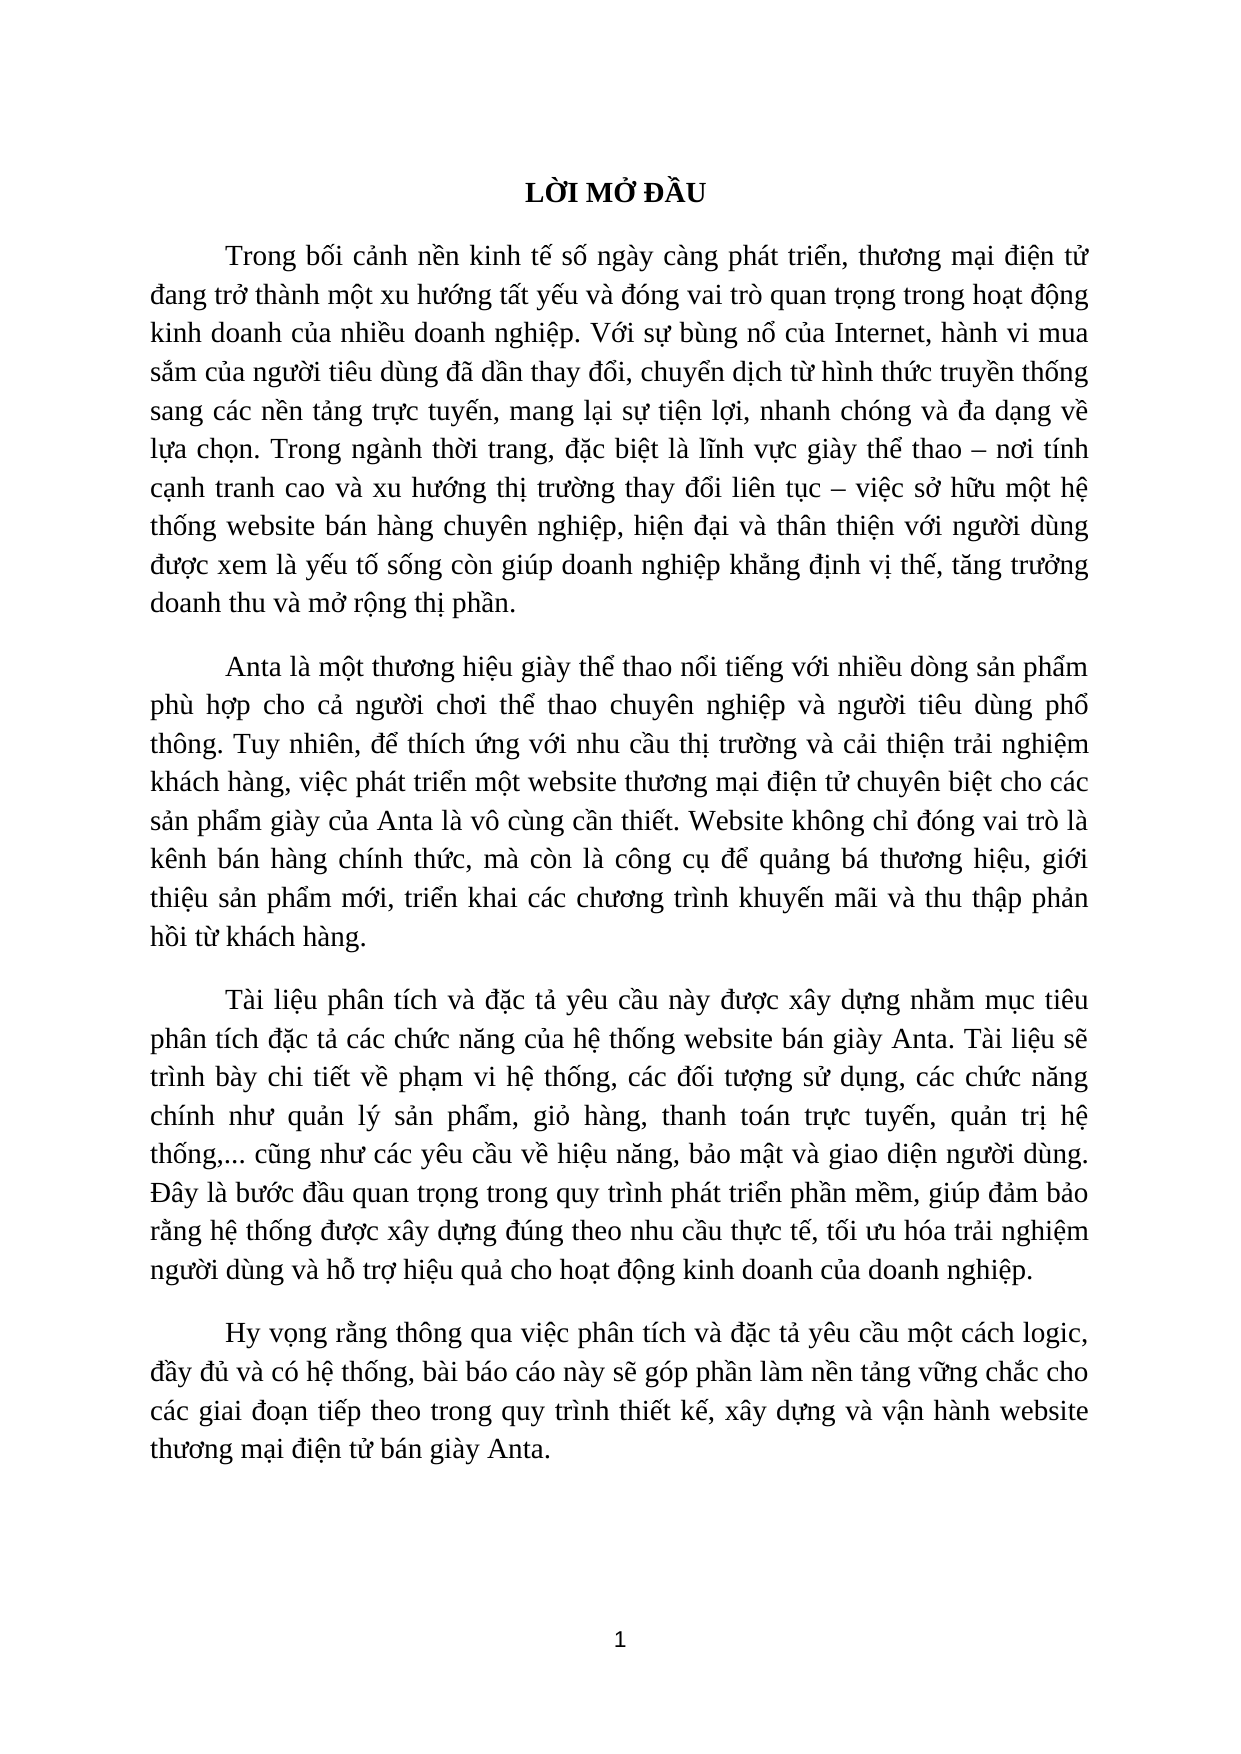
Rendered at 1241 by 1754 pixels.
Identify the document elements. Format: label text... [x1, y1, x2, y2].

text Trong bối cảnh nền kinh tế số ngày càng phát triển, thương mại điện tử đang trở thành một xu hướng tất yếu và đóng vai trò quan trọng trong hoạt động kinh doanh của nhiều doanh nghiệp. Với sự bùng nổ của Internet, hành vi mua sắm của người tiêu dùng đã dần thay đổi, chuyển dịch từ hình thức truyền thống sang các nền tảng trực tuyến, mang lại sự tiện lợi, nhanh chóng và đa dạng về lựa chọn. Trong ngành thời trang, đặc biệt là lĩnh vực giày thể thao – nơi tính cạnh tranh cao và xu hướng thị trường thay đổi liên tục – việc sở hữu một hệ thống website bán hàng chuyên nghiệp, hiện đại và thân thiện với người dùng được xem là yếu tố sống còn giúp doanh nghiệp khẳng định vị thế, tăng trưởng doanh thu và mở rộng thị phần. [150, 238, 1090, 619]
text Anta là một thương hiệu giày thể thao nổi tiếng với nhiều dòng sản phẩm phù hợp cho cả người chơi thể thao chuyên nghiệp và người tiêu dùng phổ thông. Tuy nhiên, để thích ứng với nhu cầu thị trường và cải thiện trải nghiệm khách hàng, việc phát triển một website thương mại điện tử chuyên biệt cho các sản phẩm giày của Anta là vô cùng cần thiết. Website không chỉ đóng vai trò là kênh bán hàng chính thức, mà còn là công cụ để quảng bá thương hiệu, giới thiệu sản phẩm mới, triển khai các chương trình khuyến mãi và thu thập phản hồi từ khách hàng. [150, 649, 1090, 952]
text Hy vọng rằng thông qua việc phân tích và đặc tả yêu cầu một cách logic, đầy đủ và có hệ thống, bài báo cáo này sẽ góp phần làm nền tảng vững chắc cho các giai đoạn tiếp theo trong quy trình thiết kế, xây dựng và vận hành website thương mại điện tử bán giày Anta. [150, 1316, 1090, 1465]
text Tài liệu phân tích và đặc tả yêu cầu này được xây dựng nhằm mục tiêu phân tích đặc tả các chức năng của hệ thống website bán giày Anta. Tài liệu sẽ trình bày chi tiết về phạm vi hệ thống, các đối tượng sử dụng, các chức năng chính như quản lý sản phẩm, giỏ hàng, thanh toán trực tuyến, quản trị hệ thống,... cũng như các yêu cầu về hiệu năng, bảo mật và giao diện người dùng. Đây là bước đầu quan trọng trong quy trình phát triển phần mềm, giúp đảm bảo rằng hệ thống được xây dựng đúng theo nhu cầu thực tế, tối ưu hóa trải nghiệm người dùng và hỗ trợ hiệu quả cho hoạt động kinh doanh của doanh nghiệp. [150, 982, 1090, 1286]
text LỜI MỞ ĐẦU [450, 175, 1090, 208]
